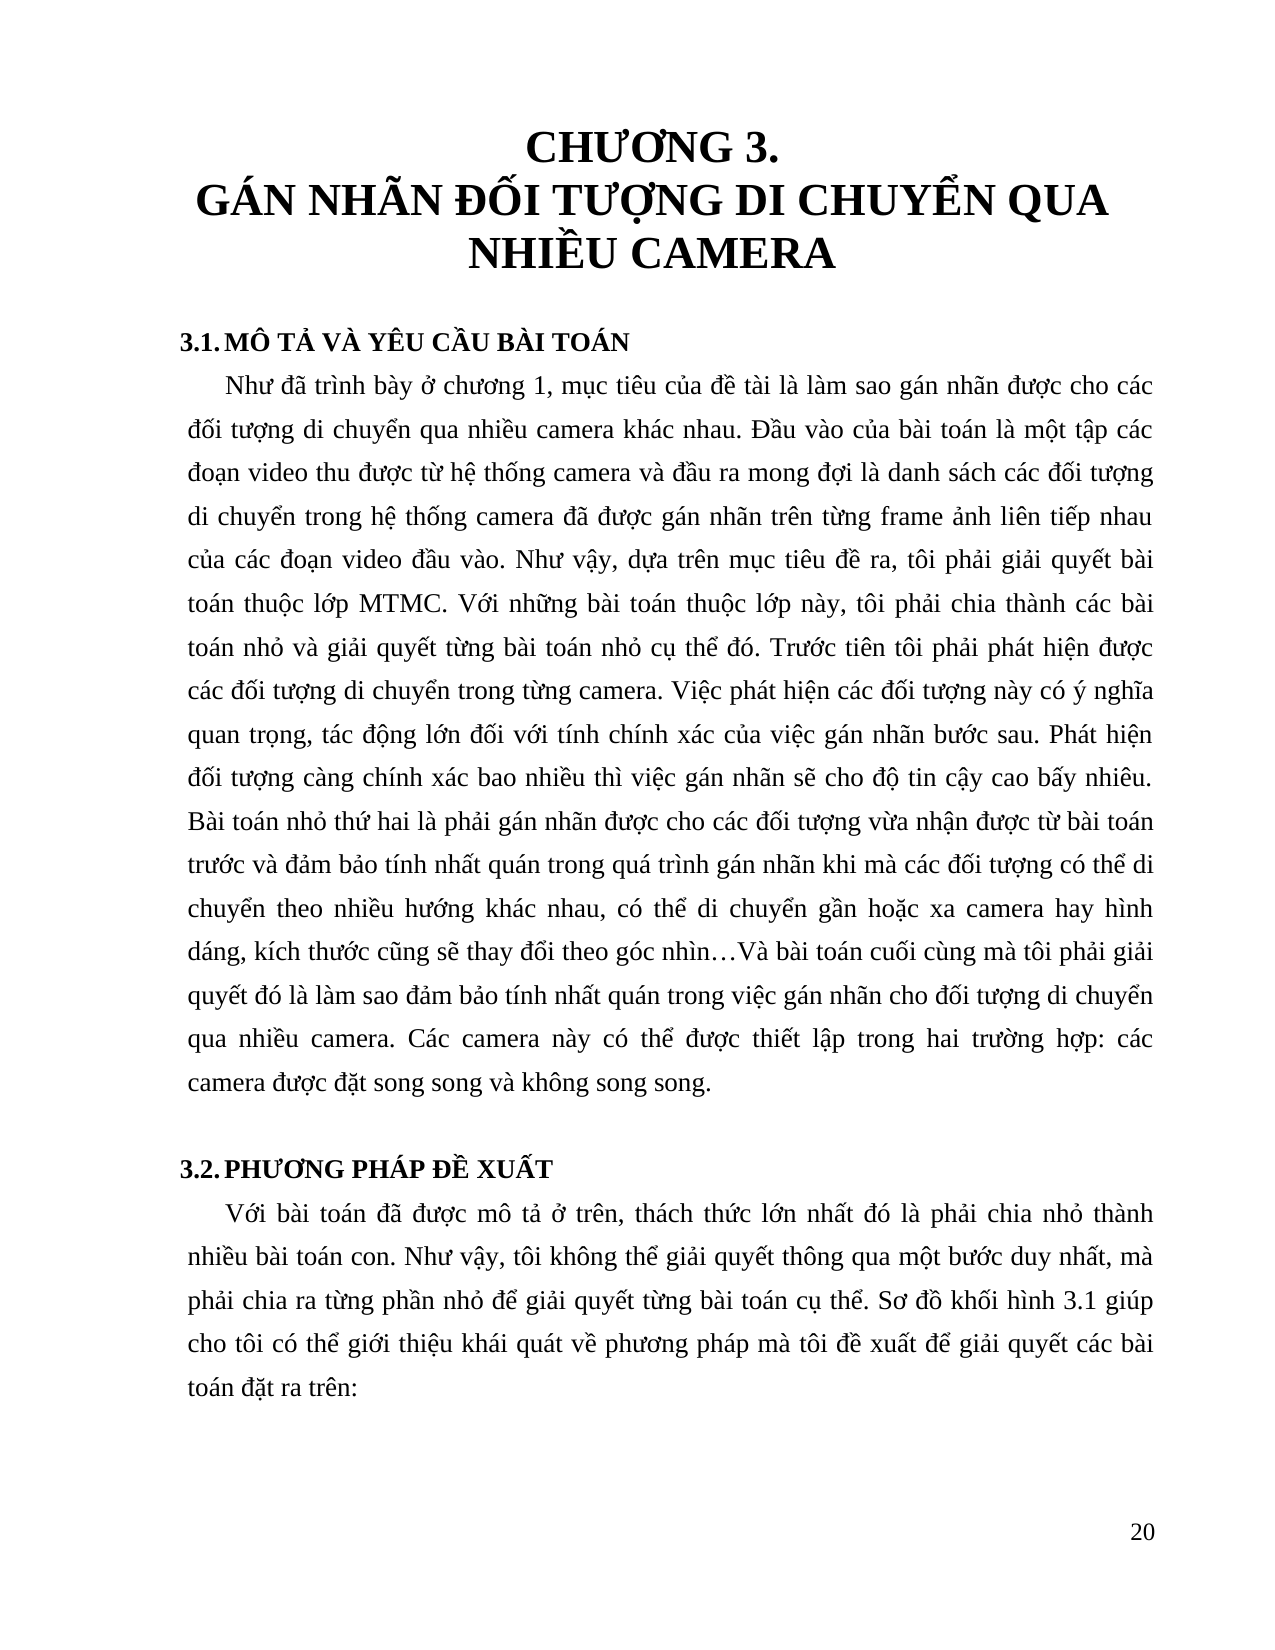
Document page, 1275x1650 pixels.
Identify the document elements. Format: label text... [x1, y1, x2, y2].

subtitle PHƯƠNG PHÁP ĐỀ XUẤT [179, 1153, 1155, 1184]
text Như đã trình bày ở chương 1, mục tiêu của đề tài là làm sao gán nhãn được cho các đối tượng di chuyển qua nhiều camera khác nhau. Đầu vào của bài toán là một tập các đoạn video thu được từ hệ thống camera và đầu ra mong đợi là danh sách các đối tượng di chuyển trong hệ thống camera đã được gán nhãn trên từng frame ảnh liên tiếp nhau của các đoạn video đầu vào. Như vậy, dựa trên mục tiêu đề ra, tôi phải giải quyết bài toán thuộc lớp MTMC. Với những bài toán thuộc lớp này, tôi phải chia thành các bài toán nhỏ và giải quyết từng bài toán nhỏ cụ thể đó. Trước tiên tôi phải phát hiện được các đối tượng di chuyển trong từng camera. Việc phát hiện các đối tượng này có ý nghĩa quan trọng, tác động lớn đối với tính chính xác của việc gán nhãn bước sau. Phát hiện đối tượng càng chính xác bao nhiều thì việc gán nhãn sẽ cho độ tin cậy cao bấy nhiêu. Bài toán nhỏ thứ hai là phải gán nhãn được cho các đối tượng vừa nhận được từ bài toán trước và đảm bảo tính nhất quán trong quá trình gán nhãn khi mà các đối tượng có thể di chuyển theo nhiều hướng khác nhau, có thể di chuyển gần hoặc xa camera hay hình dáng, kích thước cũng sẽ thay đổi theo góc nhìn…Và bài toán cuối cùng mà tôi phải giải quyết đó là làm sao đảm bảo tính nhất quán trong việc gán nhãn cho đối tượng di chuyển qua nhiều camera. Các camera này có thể được thiết lập trong hai trường hợp: các camera được đặt song song và không song song. [187, 369, 1155, 1097]
text Với bài toán đã được mô tả ở trên, thách thức lớn nhất đó là phải chia nhỏ thành nhiều bài toán con. Như vậy, tôi không thể giải quyết thông qua một bước duy nhất, mà phải chia ra từng phần nhỏ để giải quyết từng bài toán cụ thể. Sơ đồ khối hình 3.1 giúp cho tôi có thể giới thiệu khái quát về phương pháp mà tôi đề xuất để giải quyết các bài toán đặt ra trên: [187, 1197, 1155, 1402]
subtitle MÔ TẢ VÀ YÊU CẦU BÀI TOÁN [179, 326, 1155, 357]
subtitle CHƯƠNG 3. [150, 120, 1155, 173]
subtitle GÁN NHÃN ĐỐI TƯỢNG DI CHUYỂN QUA NHIỀU CAMERA [150, 173, 1155, 278]
